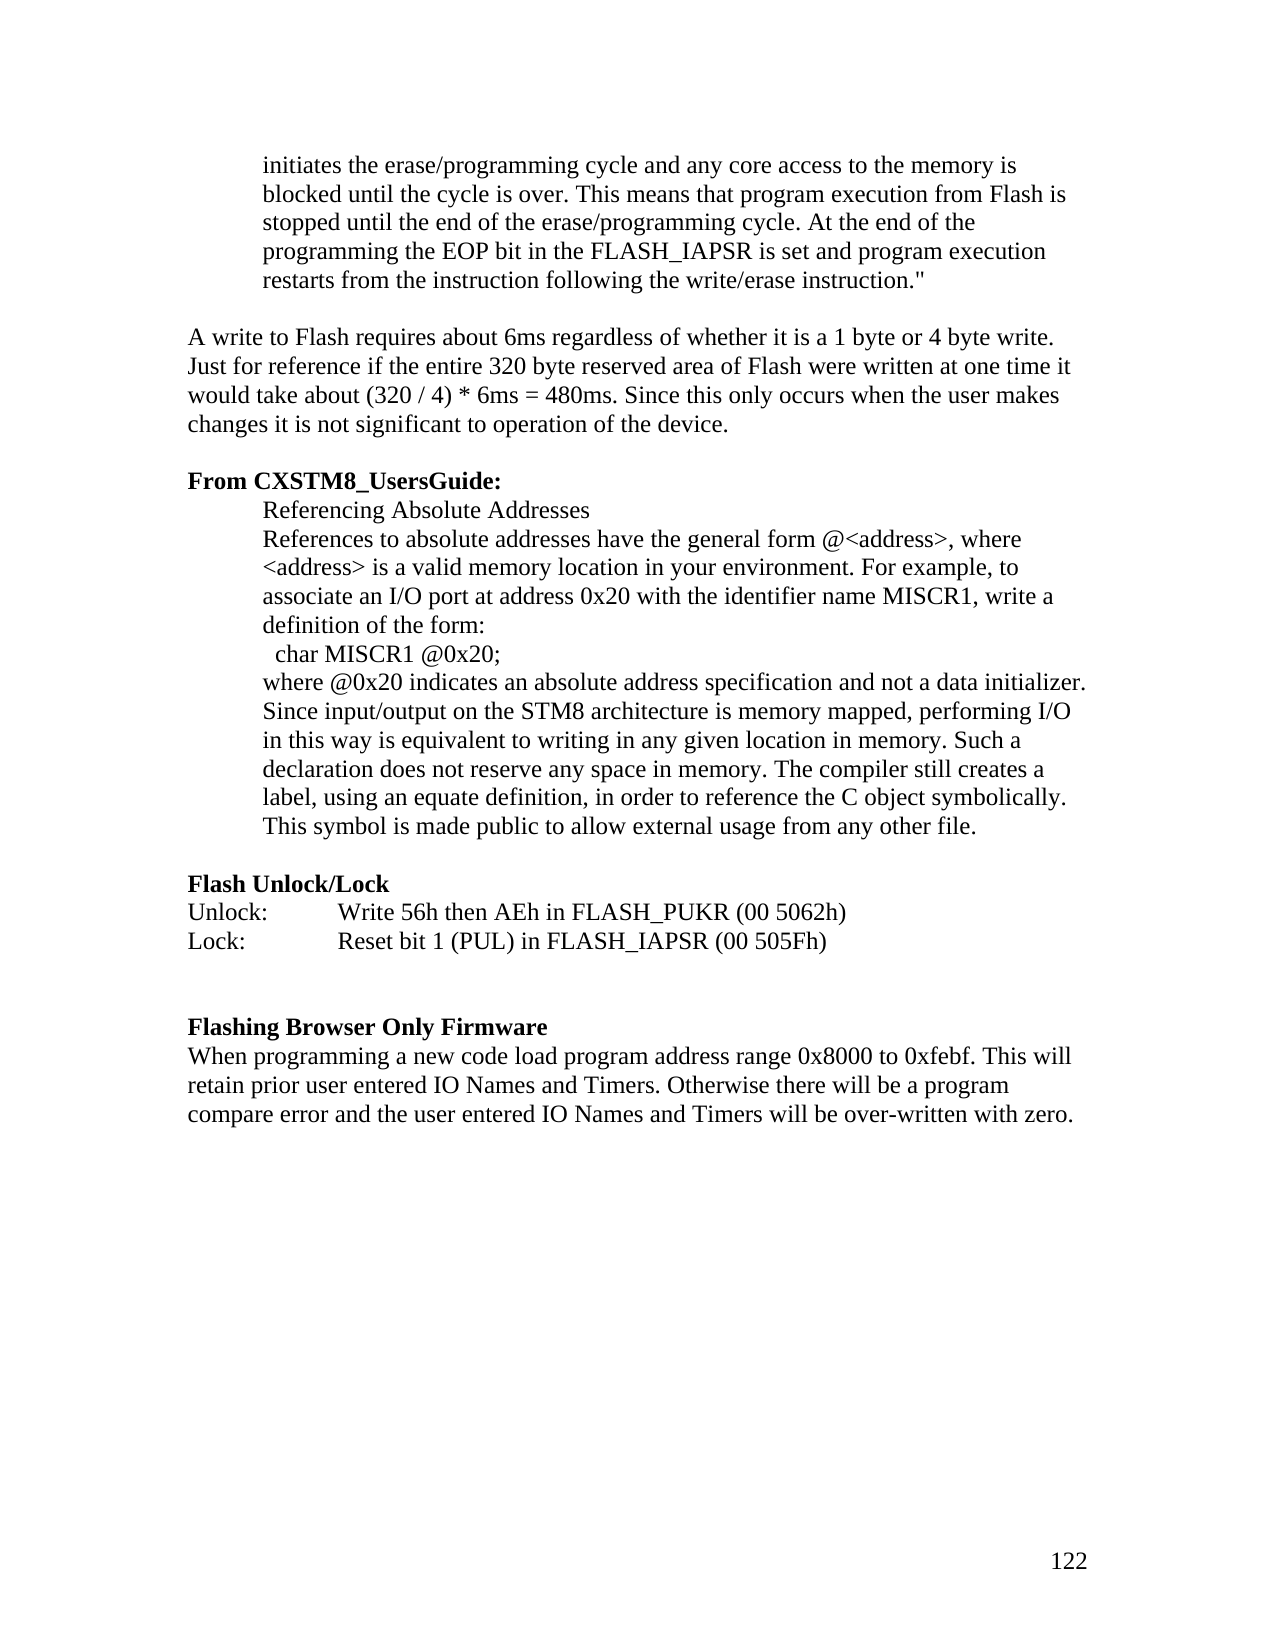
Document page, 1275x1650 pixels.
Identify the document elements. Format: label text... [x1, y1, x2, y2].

text Unlock: Write 56h then AEh in FLASH_PUKR (00 5062h) [187, 897, 1087, 926]
text where @0x20 indicates an absolute address specification and not a data initializer. Since input/output on the STM8 architecture is memory mapped, performing I/O in this way is equivalent to writing in any given location in memory. Such a declaration does not reserve any space in memory. The compiler still creates a label, using an equate definition, in order to reference the C object symbolically. This symbol is made public to allow external usage from any other file. [262, 667, 1087, 840]
text char MISCR1 @0x20; [262, 639, 1087, 667]
text From CXSTM8_UsersGuide: [187, 466, 1087, 495]
text Flash Unlock/Lock [187, 869, 1087, 897]
text References to absolute addresses have the general form @<address>, where <address> is a valid memory location in your environment. For example, to associate an I/O port at address 0x20 with the identifier name MISCR1, write a definition of the form: [262, 524, 1087, 639]
text compare error and the user entered IO Names and Timers will be over-written with zero. [187, 1099, 1087, 1127]
text Flashing Browser Only Firmware [187, 1012, 1087, 1041]
text A write to Flash requires about 6ms regardless of whether it is a 1 byte or 4 byte write. Just for reference if the entire 320 byte reserved area of Flash were written at one time it would take about (320 / 4) * 6ms = 480ms. Since this only occurs when the user makes changes it is not significant to operation of the device. [187, 322, 1087, 437]
text When programming a new code load program address range 0x8000 to 0xfebf. This will [187, 1041, 1087, 1070]
text Referencing Absolute Addresses [262, 495, 1087, 524]
text retain prior user entered IO Names and Timers. Otherwise there will be a program [187, 1070, 1087, 1099]
text Lock: Reset bit 1 (PUL) in FLASH_IAPSR (00 505Fh) [187, 926, 1087, 955]
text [262, 150, 1087, 294]
